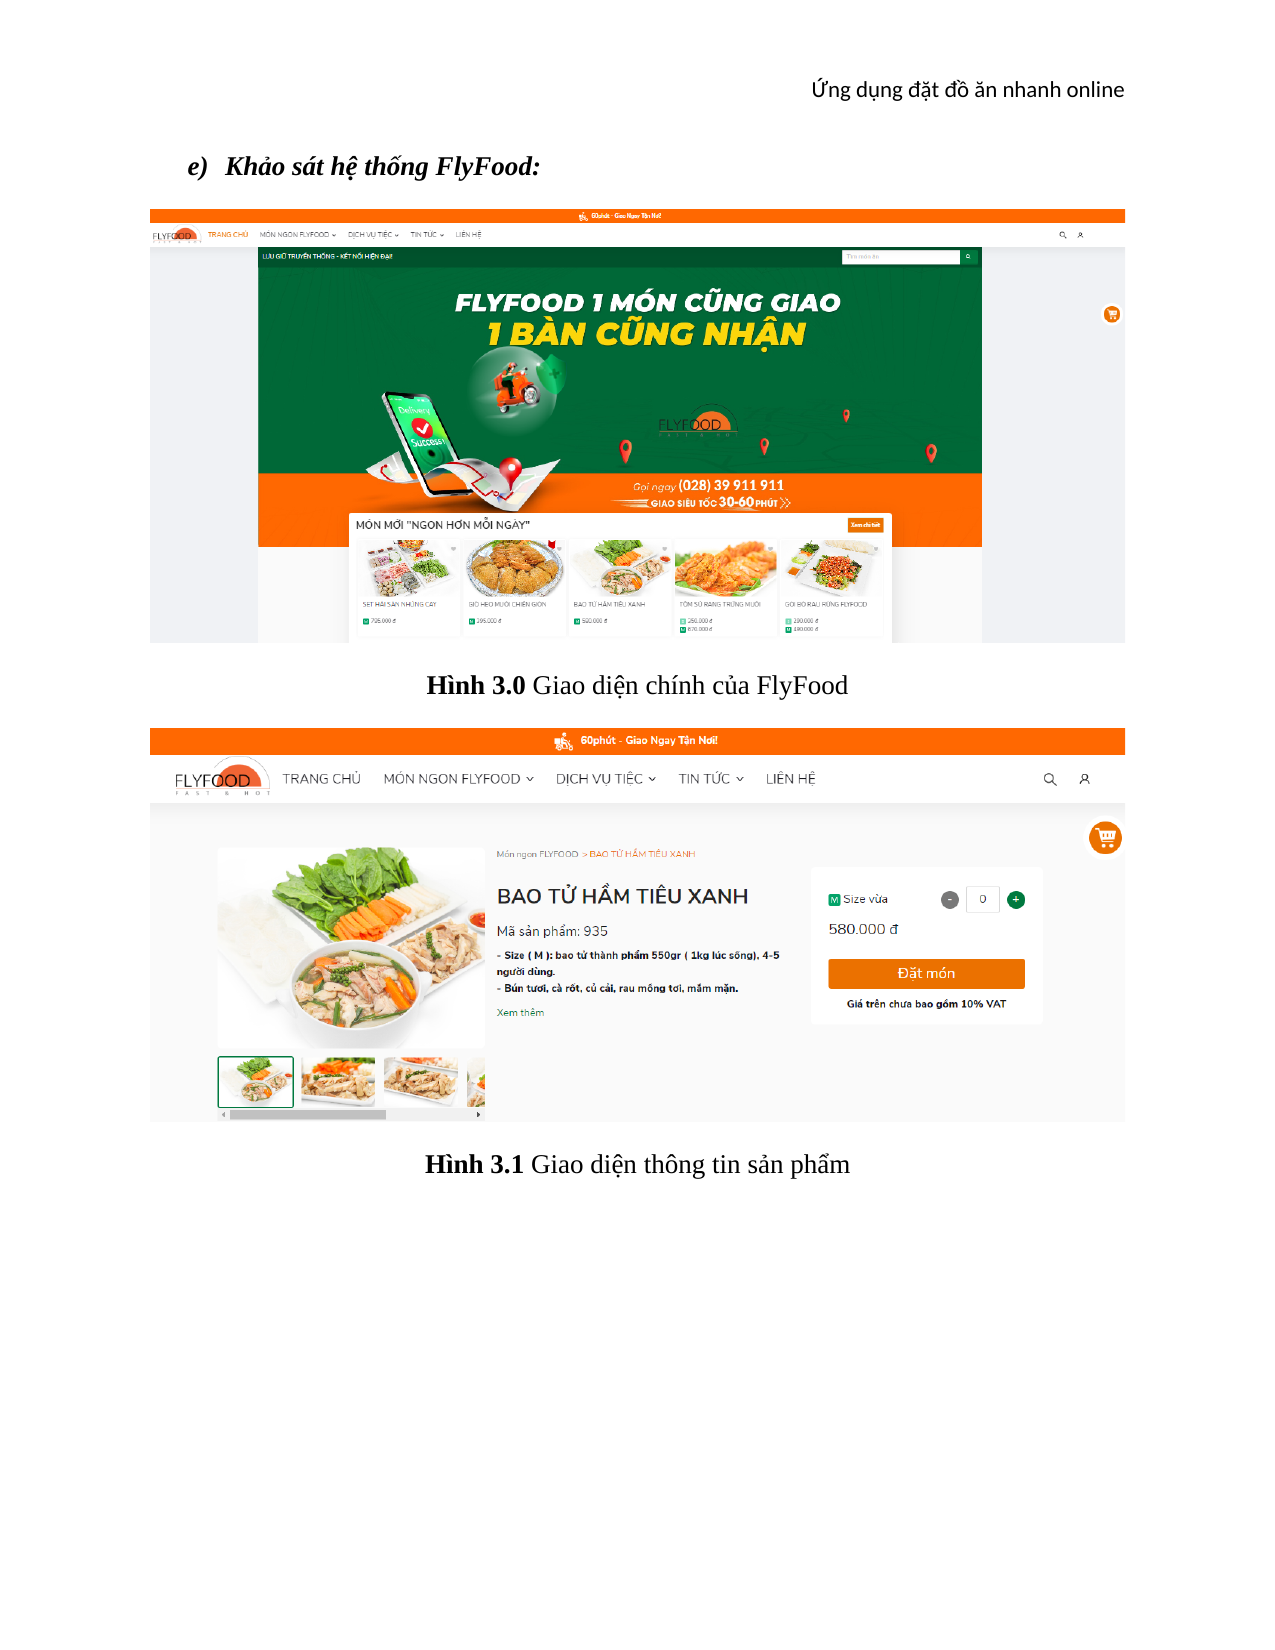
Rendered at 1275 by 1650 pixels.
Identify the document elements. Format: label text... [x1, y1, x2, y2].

text Hình 3.0 Giao diện chính của FlyFood [150, 669, 1125, 700]
list Khảo sát hệ thống FlyFood: [187, 150, 1125, 181]
text Hình 3.1 Giao diện thông tin sản phẩm [150, 1148, 1125, 1179]
picture [150, 209, 1125, 643]
picture [150, 728, 1125, 1122]
